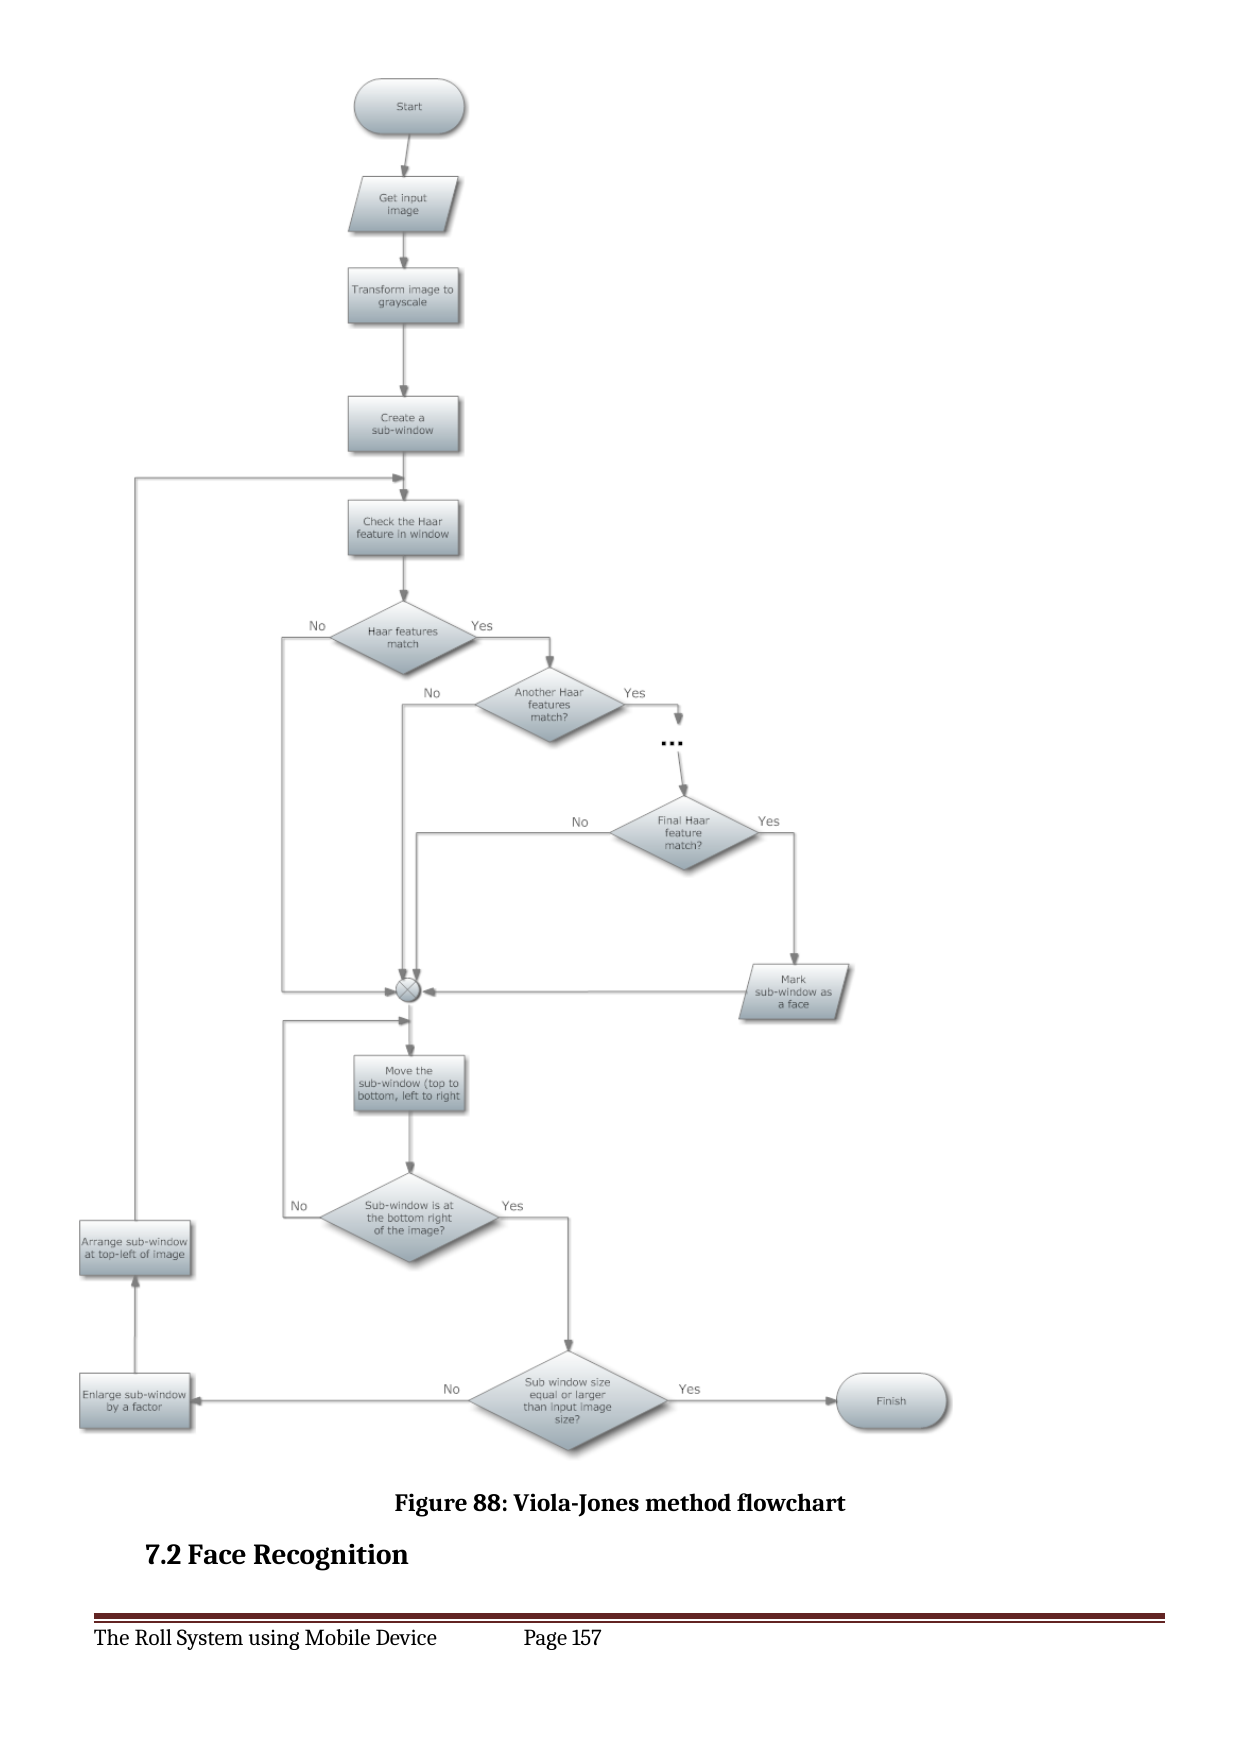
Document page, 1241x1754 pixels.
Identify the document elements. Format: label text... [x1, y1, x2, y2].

subtitle Face Recognition [145, 1538, 1165, 1572]
text Figure 88: Viola-Jones method flowchart [75, 1488, 1165, 1517]
picture [75, 75, 955, 1464]
